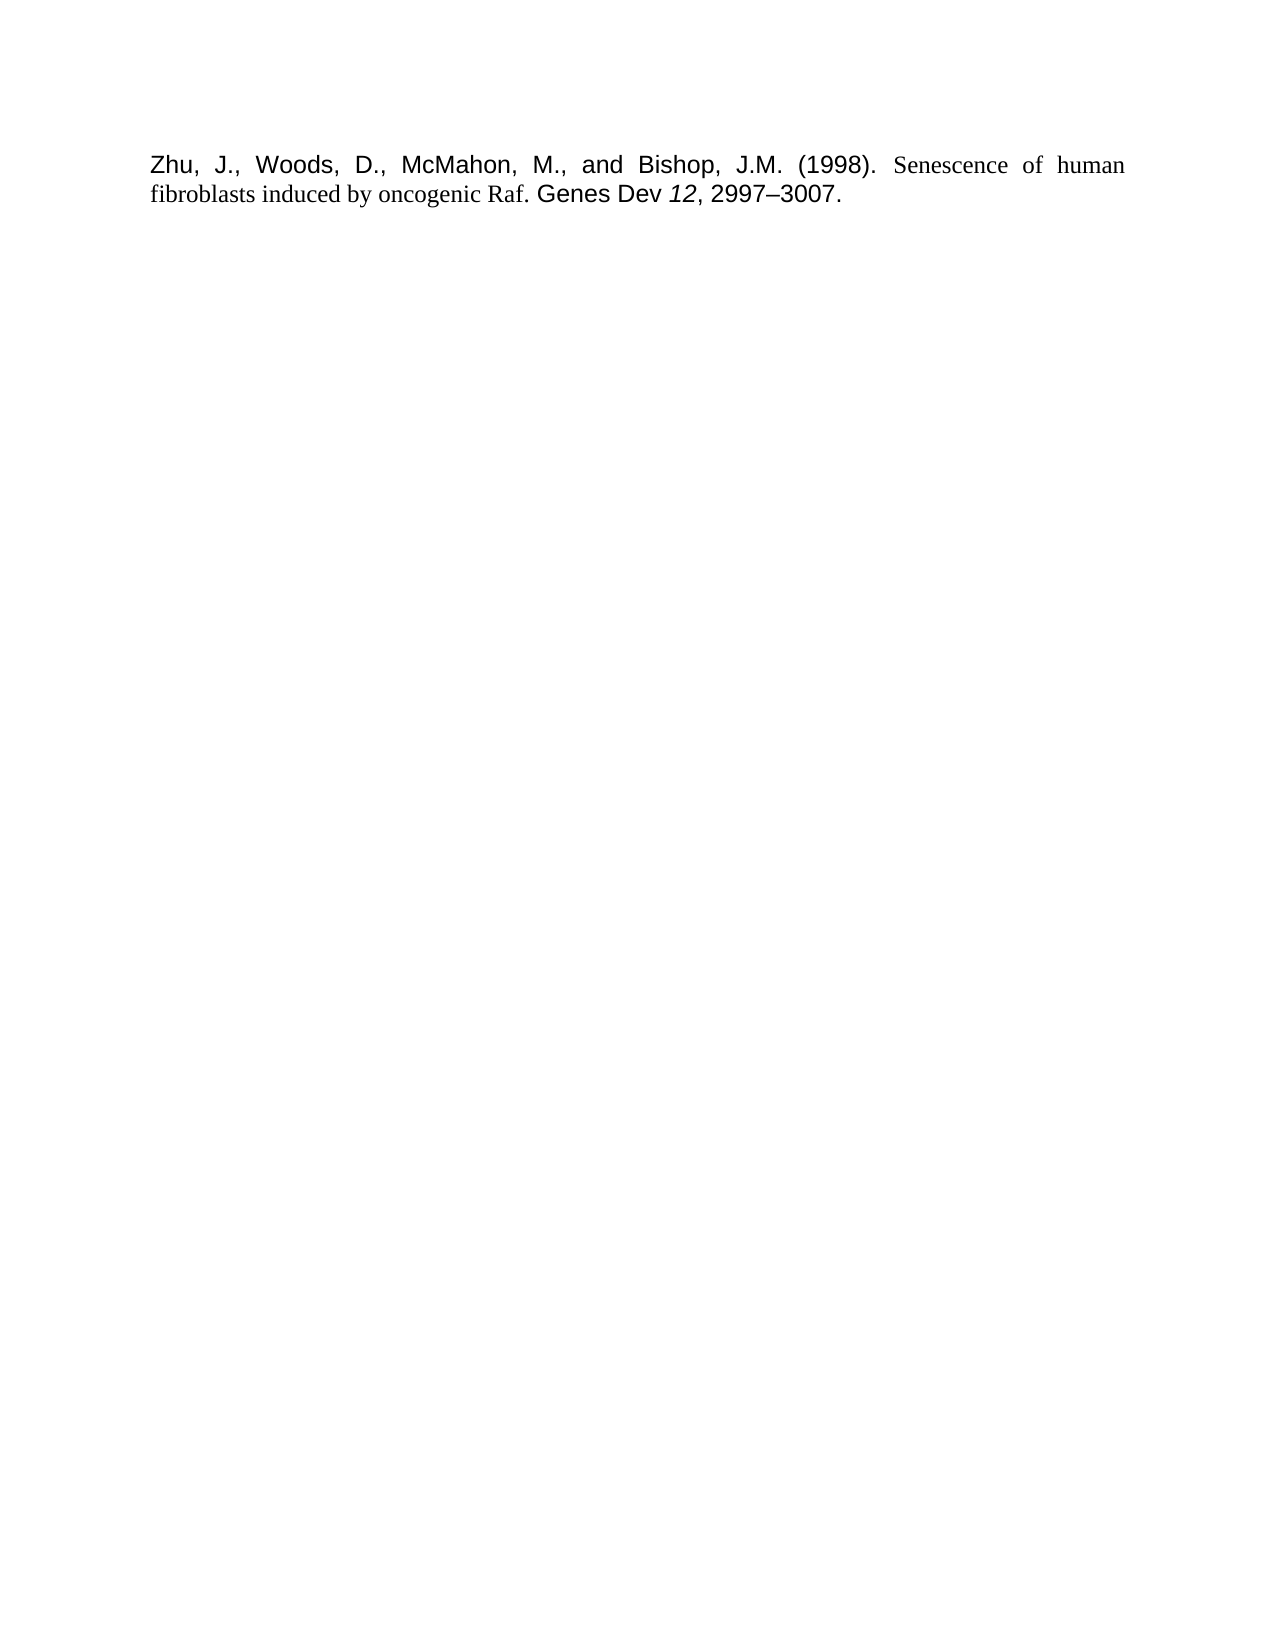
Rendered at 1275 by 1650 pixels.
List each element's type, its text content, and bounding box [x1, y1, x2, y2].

text Zhu, J., Woods, D., McMahon, M., and Bishop, J.M. (1998). Senescence of human fibroblasts induced by oncogenic Raf. Genes Dev 12, 2997–3007. [150, 150, 1125, 208]
